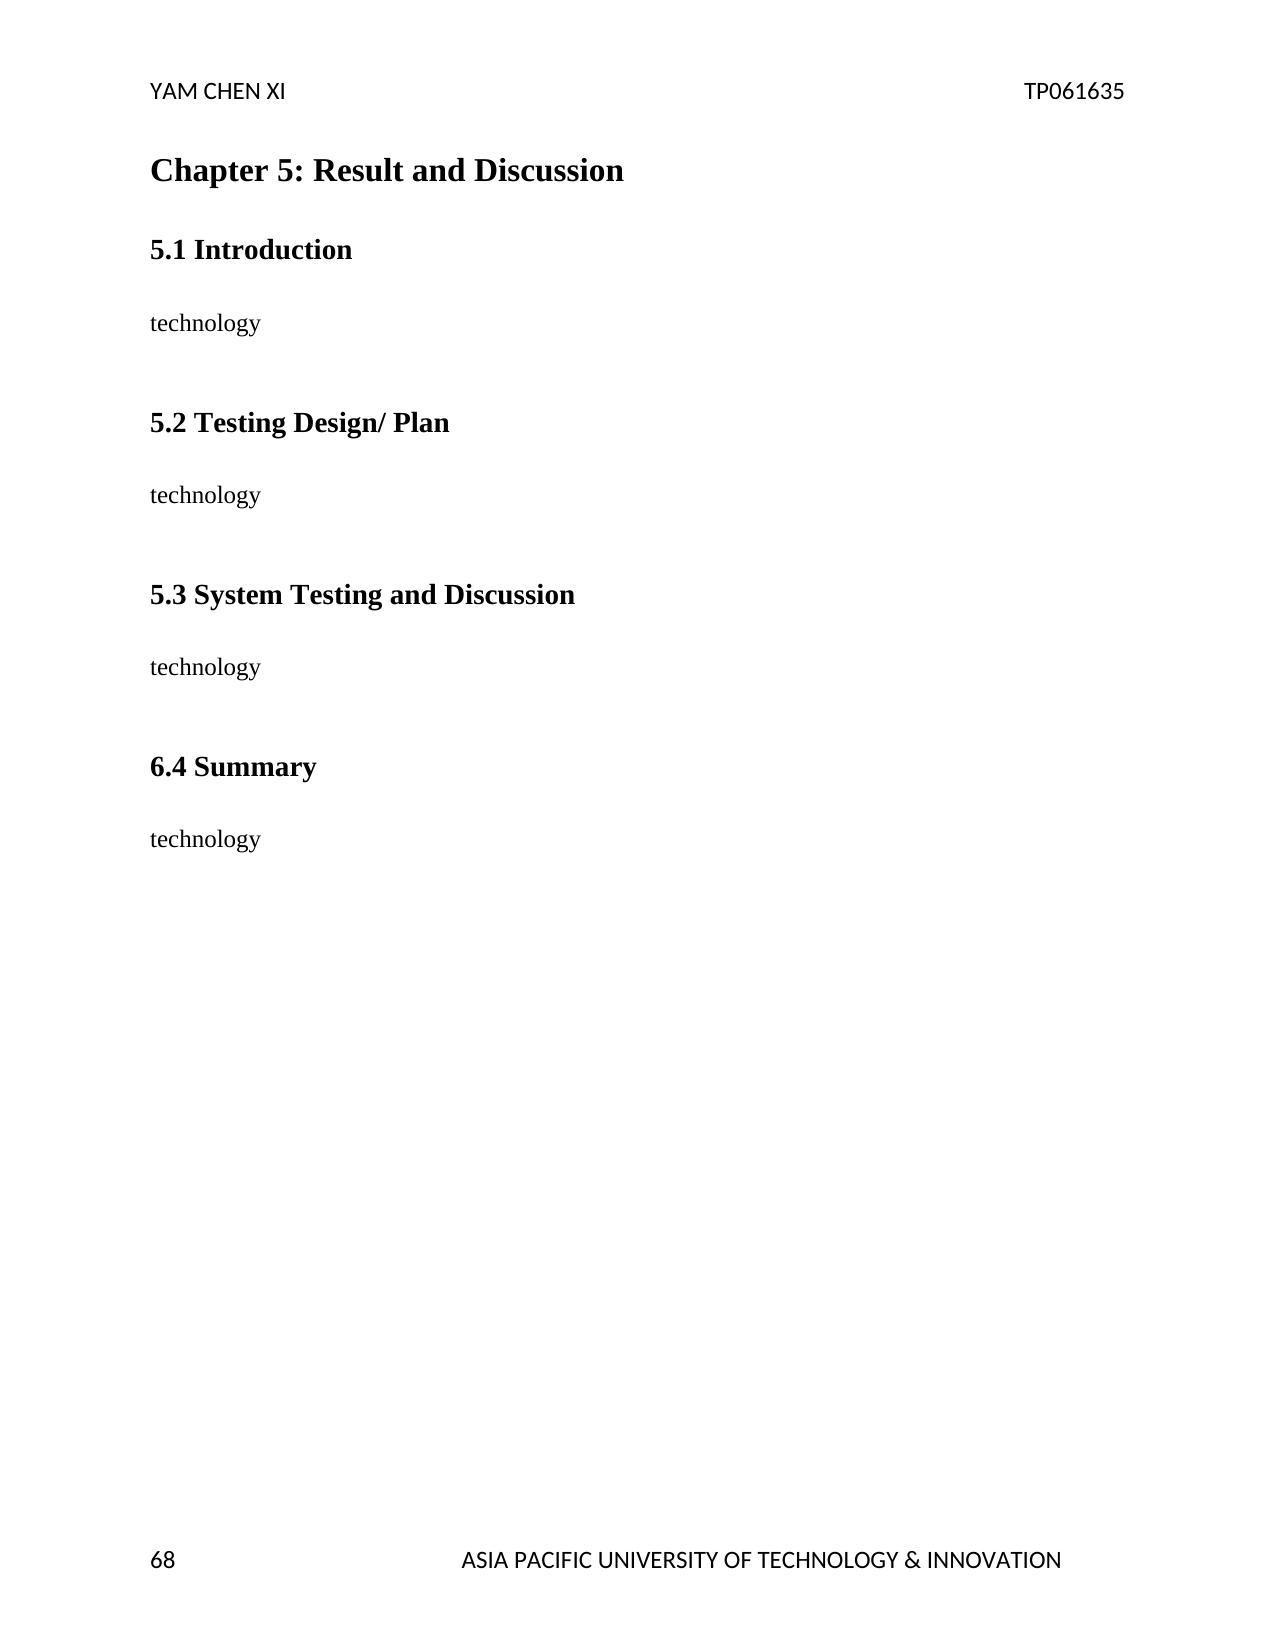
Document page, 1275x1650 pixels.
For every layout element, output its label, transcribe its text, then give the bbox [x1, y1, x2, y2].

subtitle 5.3 System Testing and Discussion [150, 577, 1125, 610]
subtitle Chapter 5: Result and Discussion [150, 150, 1125, 188]
text technology [150, 652, 1125, 681]
text technology [150, 824, 1125, 853]
subtitle 5.1 Introduction [150, 232, 1125, 266]
text technology [150, 480, 1125, 509]
subtitle 6.4 Summary [150, 749, 1125, 783]
subtitle 5.2 Testing Design/ Plan [150, 405, 1125, 438]
text technology [150, 308, 1125, 337]
